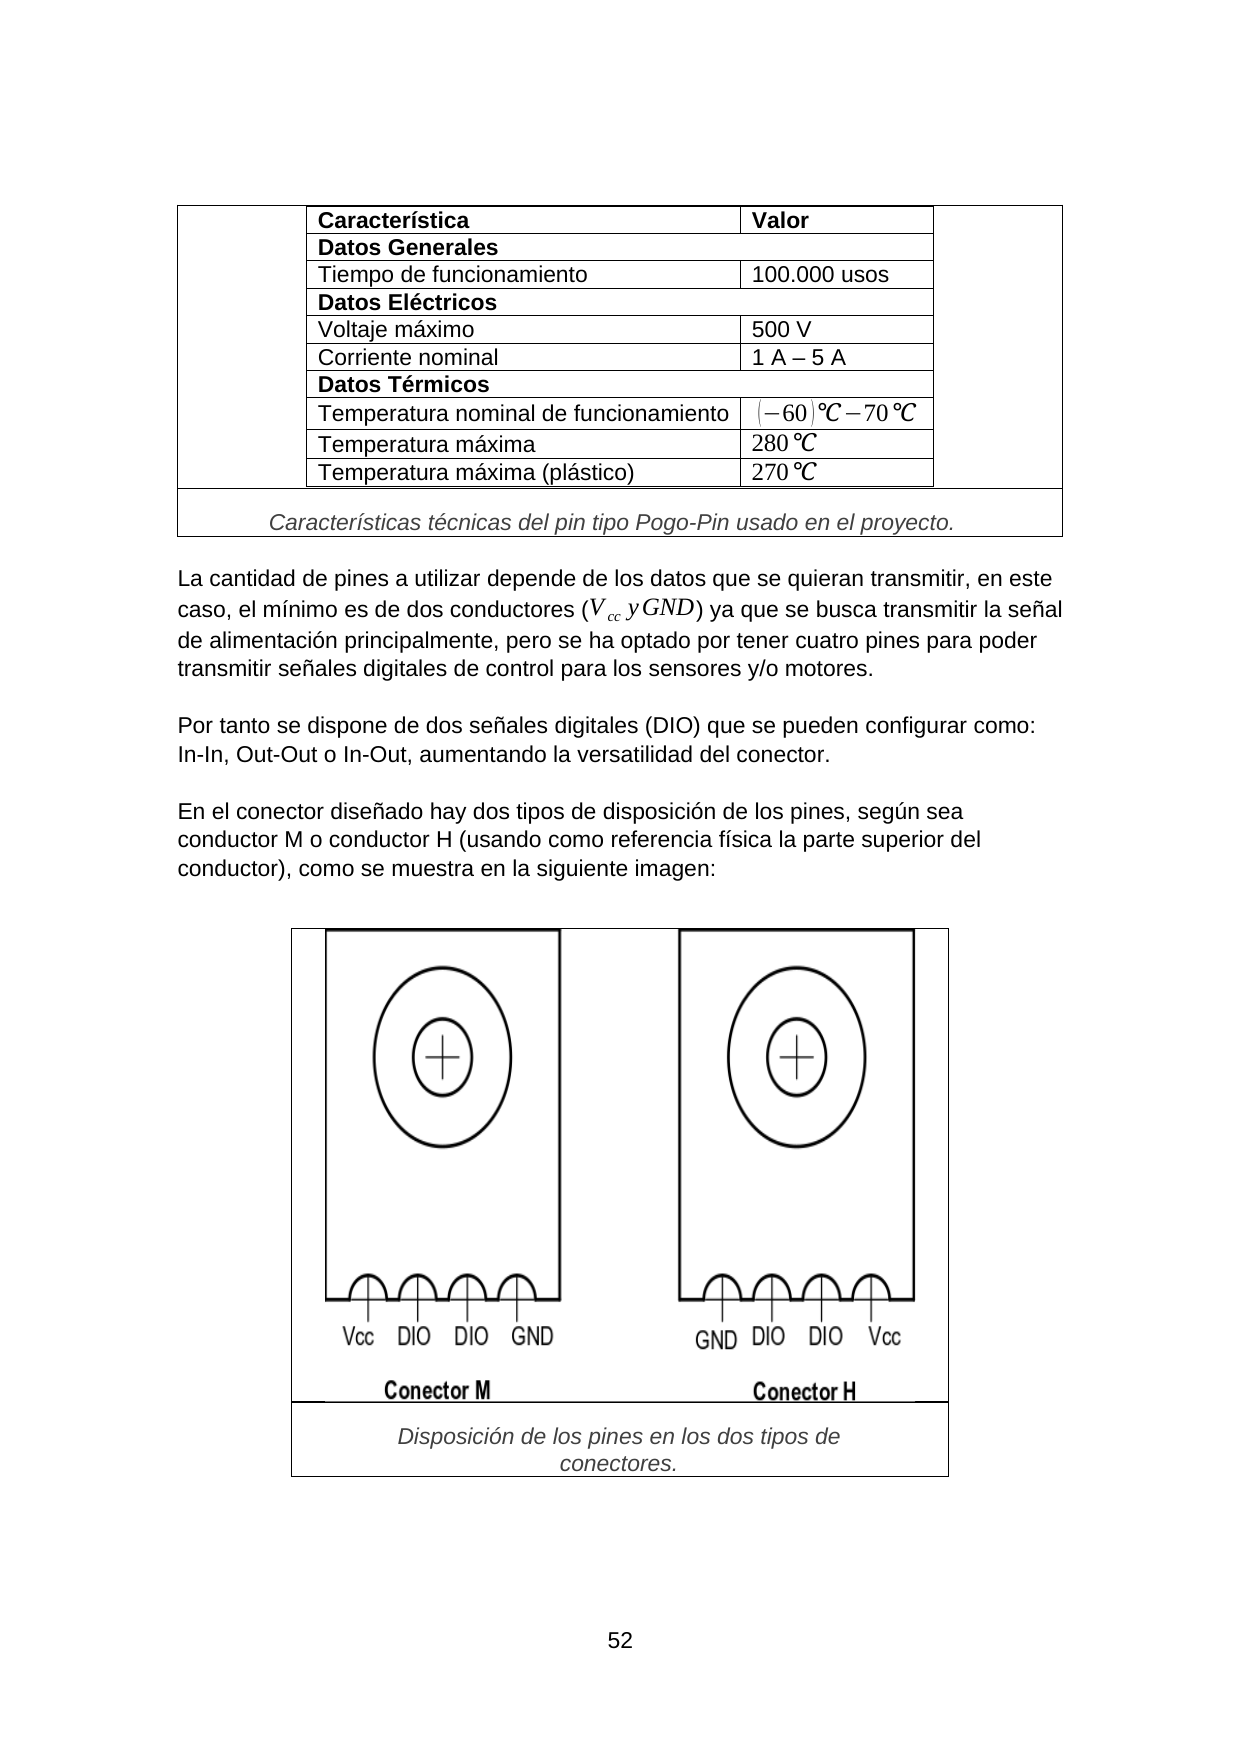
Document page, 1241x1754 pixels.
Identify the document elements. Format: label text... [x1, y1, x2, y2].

table_header [307, 398, 740, 429]
picture [325, 929, 916, 1402]
table_header [741, 398, 933, 429]
table_cell Disposición de los pines en los dos tipos de conectores. [292, 1403, 948, 1476]
table_header [307, 207, 740, 233]
text En el conector diseñado hay dos tipos de disposición de los pines, según sea conductor M o conductor H (usando como referencia física la parte superior del conductor), como se muestra en la siguiente imagen: [177, 798, 1063, 881]
table_header [307, 261, 740, 288]
table_header [307, 289, 933, 315]
table_header [292, 929, 325, 1401]
table_header [741, 261, 933, 288]
table_header [916, 929, 948, 1401]
table_header [741, 316, 933, 343]
text La cantidad de pines a utilizar depende de los datos que se quieran transmitir, en este caso, el mínimo es de dos conductores () ya que se busca transmitir la señal de alimentación principalmente, pero se ha optado por tener cuatro pines para poder transmitir señales digitales de control para los sensores y/o motores. [177, 565, 1063, 682]
table_cell Características técnicas del pin tipo Pogo-Pin usado en el proyecto. [178, 489, 1062, 536]
table_header [741, 344, 933, 370]
table_header [307, 371, 933, 397]
table_header [307, 234, 933, 260]
table_header [307, 316, 740, 343]
table_header [741, 207, 933, 233]
table_header [178, 206, 306, 487]
text Por tanto se dispone de dos señales digitales (DIO) que se pueden configurar como: In-In, Out-Out o In-Out, aumentando la versatilidad del conector. [177, 712, 1063, 767]
table_header [741, 459, 933, 486]
table_header [741, 430, 933, 458]
table_header [307, 430, 740, 458]
table_header [307, 459, 740, 486]
table_header [307, 344, 740, 370]
table_header [934, 206, 1062, 487]
